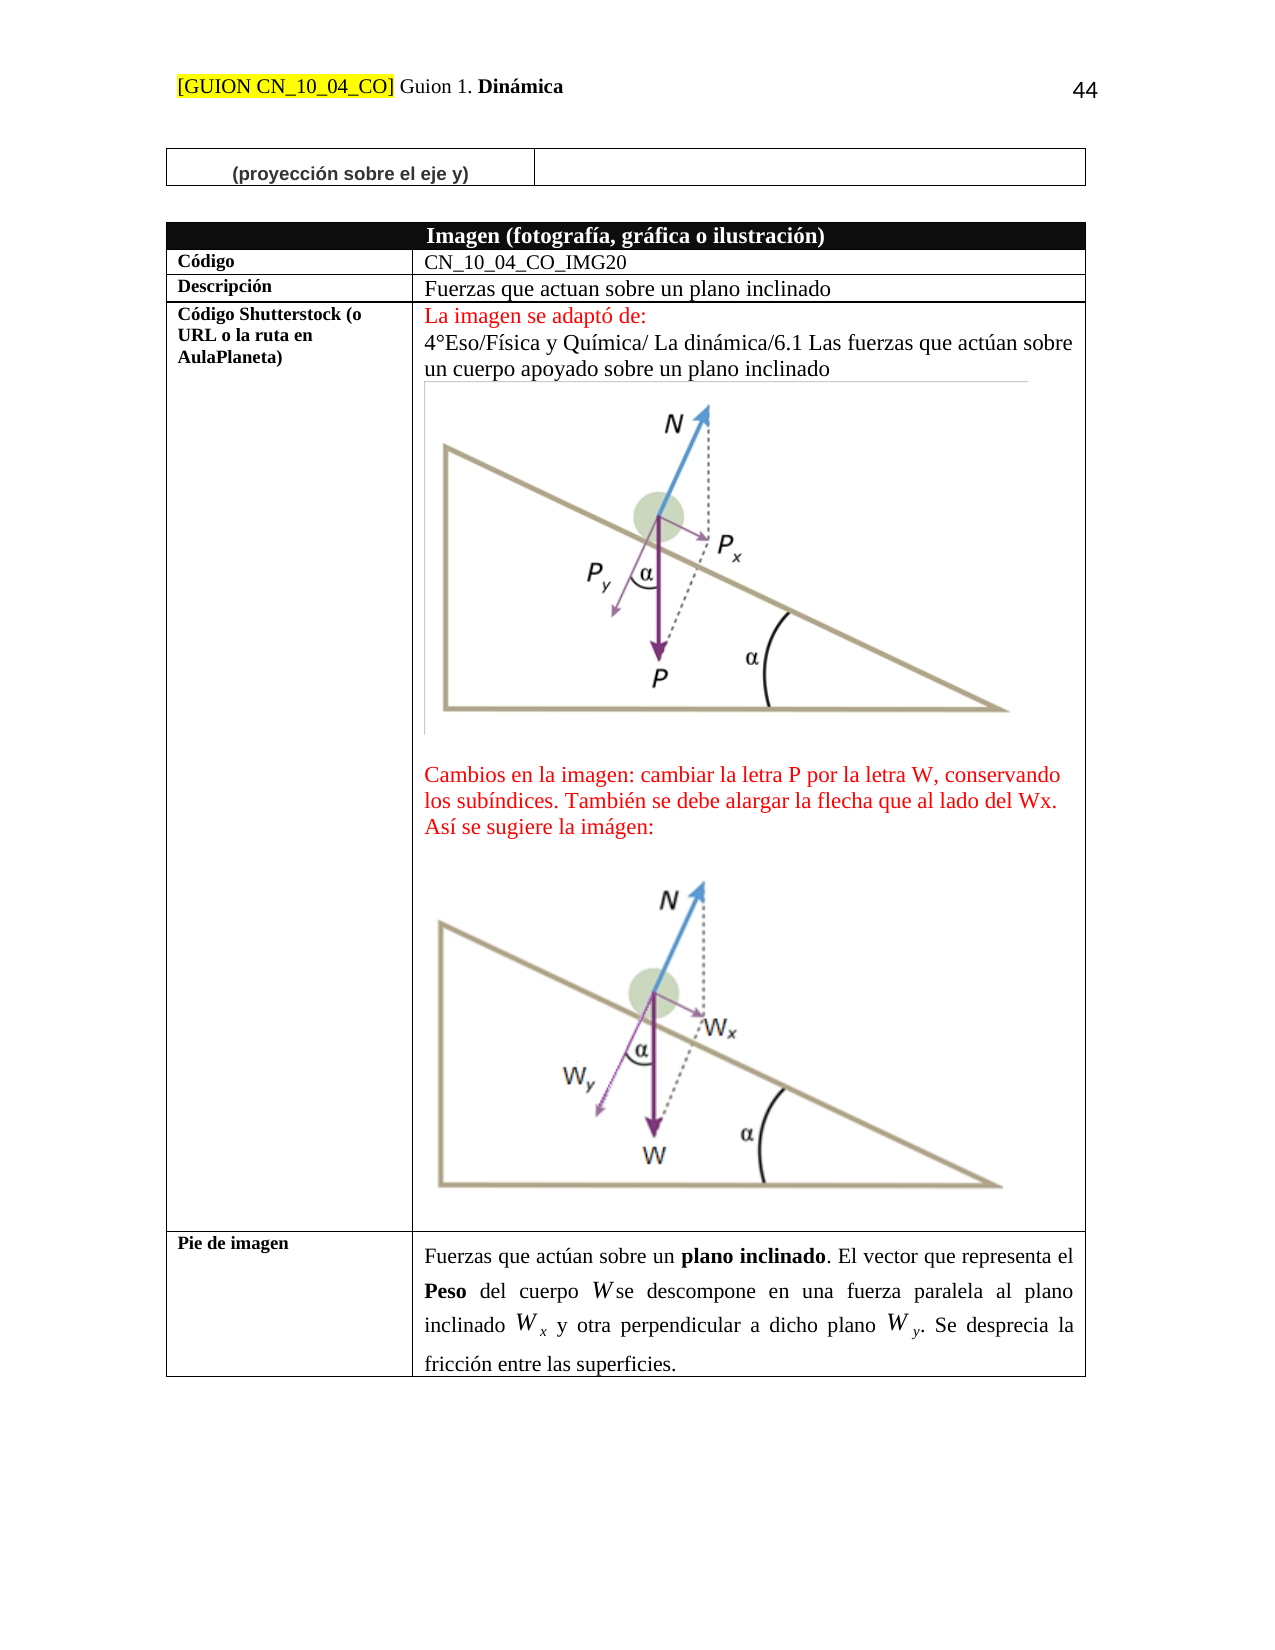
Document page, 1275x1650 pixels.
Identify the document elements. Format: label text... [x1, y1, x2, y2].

table_cell Fuerzas que actuan sobre un plano inclinado [413, 275, 1085, 301]
picture [424, 381, 1029, 735]
table_cell CN_10_04_CO_IMG20 [413, 250, 1085, 274]
table_cell La imagen se adaptó de: 4°Eso/Física y Química/ La dinámica/6.1 Las fuerzas que actúan sobre un cuerpo apoyado sobre un plano inclinado Cambios en la imagen: cambiar la letra P por la letra W, conservando los subíndices. También se debe alargar la flecha que al lado del Wx. Así se sugiere la imágen: [413, 303, 1085, 1231]
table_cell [167, 149, 534, 184]
picture [424, 839, 1004, 1205]
table_cell Descripción [167, 275, 412, 301]
table_cell [535, 149, 1085, 184]
table_cell Código Shutterstock (o URL o la ruta en AulaPlaneta) [167, 303, 412, 1231]
table_cell Código [167, 250, 412, 274]
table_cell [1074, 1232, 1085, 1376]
table_header Imagen (fotografía, gráfica o ilustración) [167, 223, 1085, 249]
table_cell Pie de imagen [167, 1232, 412, 1376]
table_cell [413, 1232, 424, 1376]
